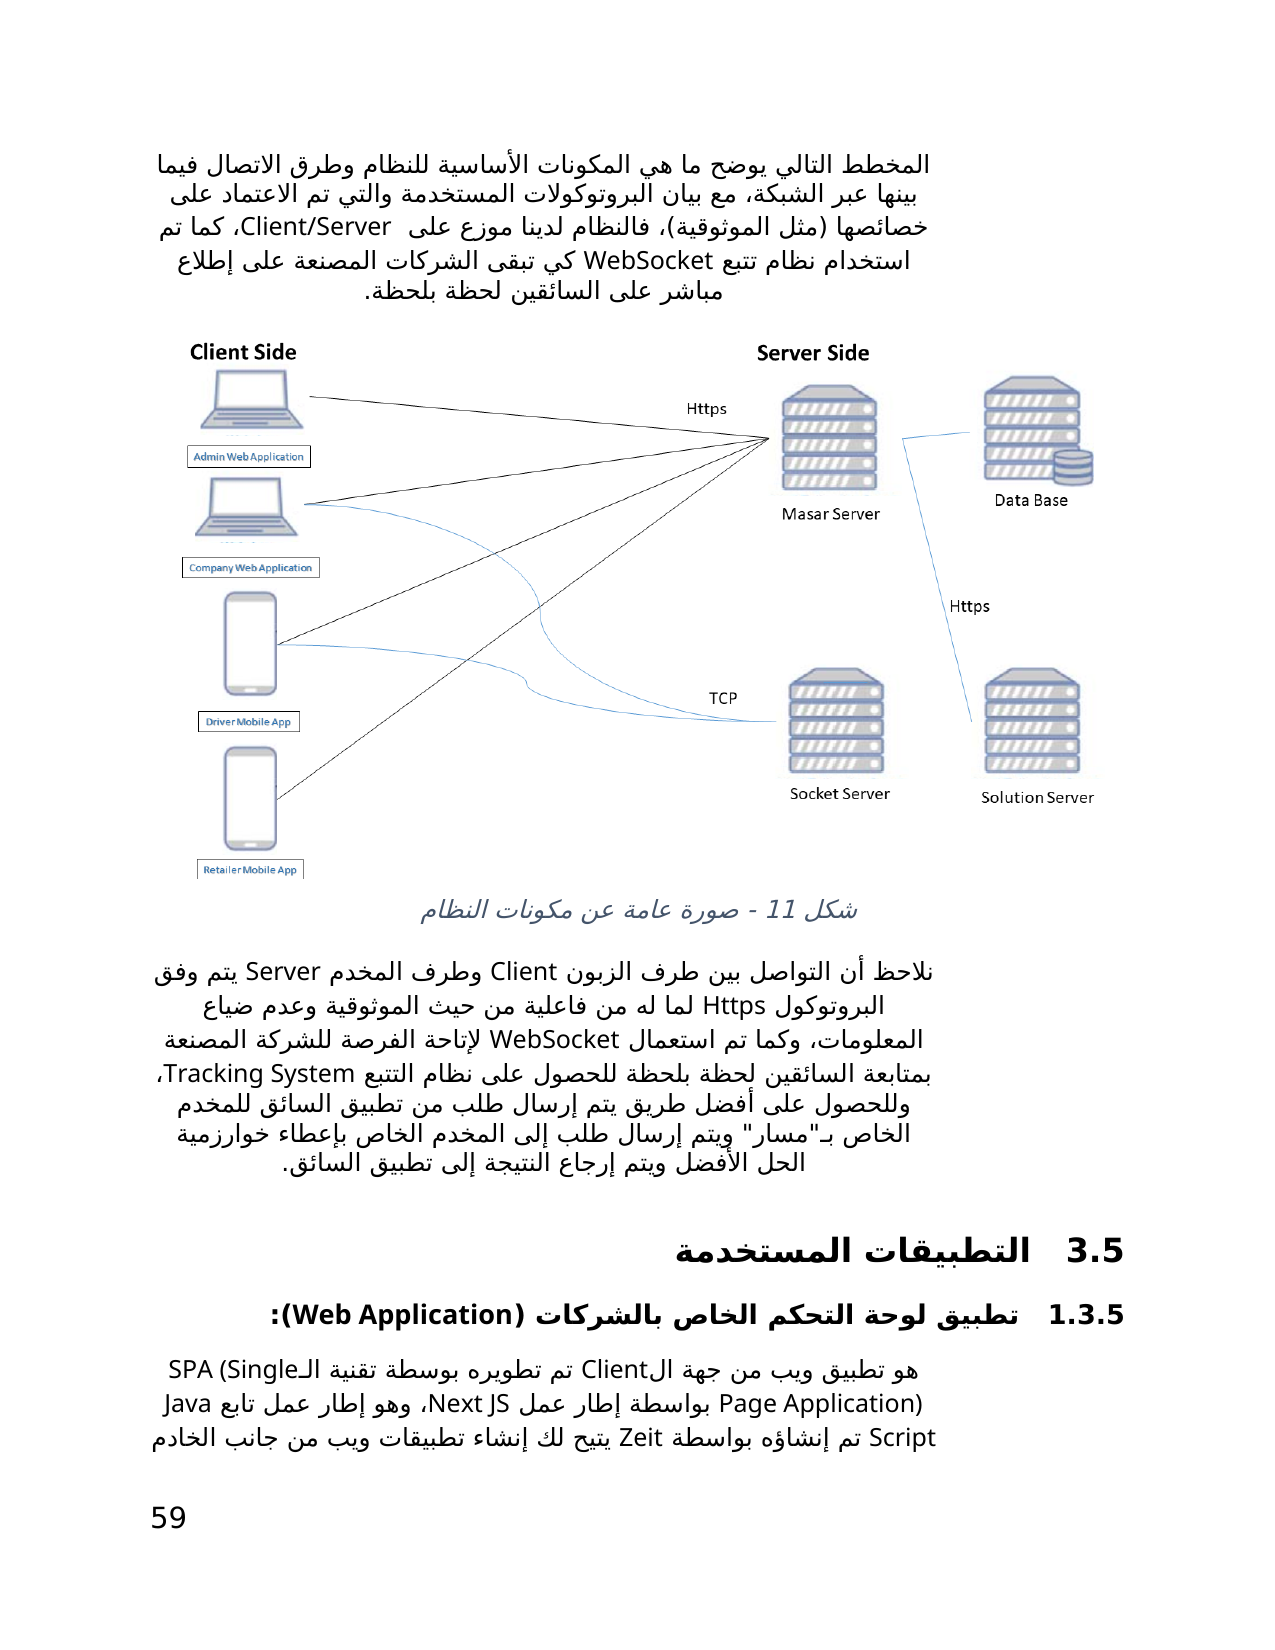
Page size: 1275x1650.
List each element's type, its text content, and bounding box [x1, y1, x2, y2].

text المخطط التالي يوضح ما هي المكونات الأساسية للنظام وطرق الاتصال فيما بينها عبر الشبكة، مع بيان البروتوكولات المستخدمة والتي تم الاعتماد على خصائصها (مثل الموثوقية)، فالنظام لدينا موزع على Client/Server، كما تم استخدام نظام تتبع WebSocket كي تبقى الشركات المصنعة على إطلاع مباشر على السائقين لحظة بلحظة. [150, 150, 937, 306]
title 3.5 التطبيقات المستخدمة [150, 1231, 1125, 1270]
title 1.3.5 تطبيق لوحة التحكم الخاص بالشركات (Web Application): [150, 1295, 1125, 1332]
text نلاحظ أن التواصل بين طرف الزبون Client وطرف المخدم Server يتم وفق البروتوكول Https لما له من فاعلية من حيث الموثوقية وعدم ضياع المعلومات، وكما تم استعمال WebSocket لإتاحة الفرصة للشركة المصنعة بمتابعة السائقين لحظة بلحظة للحصول على نظام التتبع Tracking System، وللحصول على أفضل طريق يتم إرسال طلب من تطبيق السائق للمخدم الخاص بـ"مسار" ويتم إرسال طلب إلى المخدم الخاص بإعطاء خوارزمية الحل الأفضل ويتم إرجاع النتيجة إلى تطبيق السائق. [150, 953, 937, 1177]
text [150, 1352, 937, 1454]
picture [150, 330, 1125, 879]
